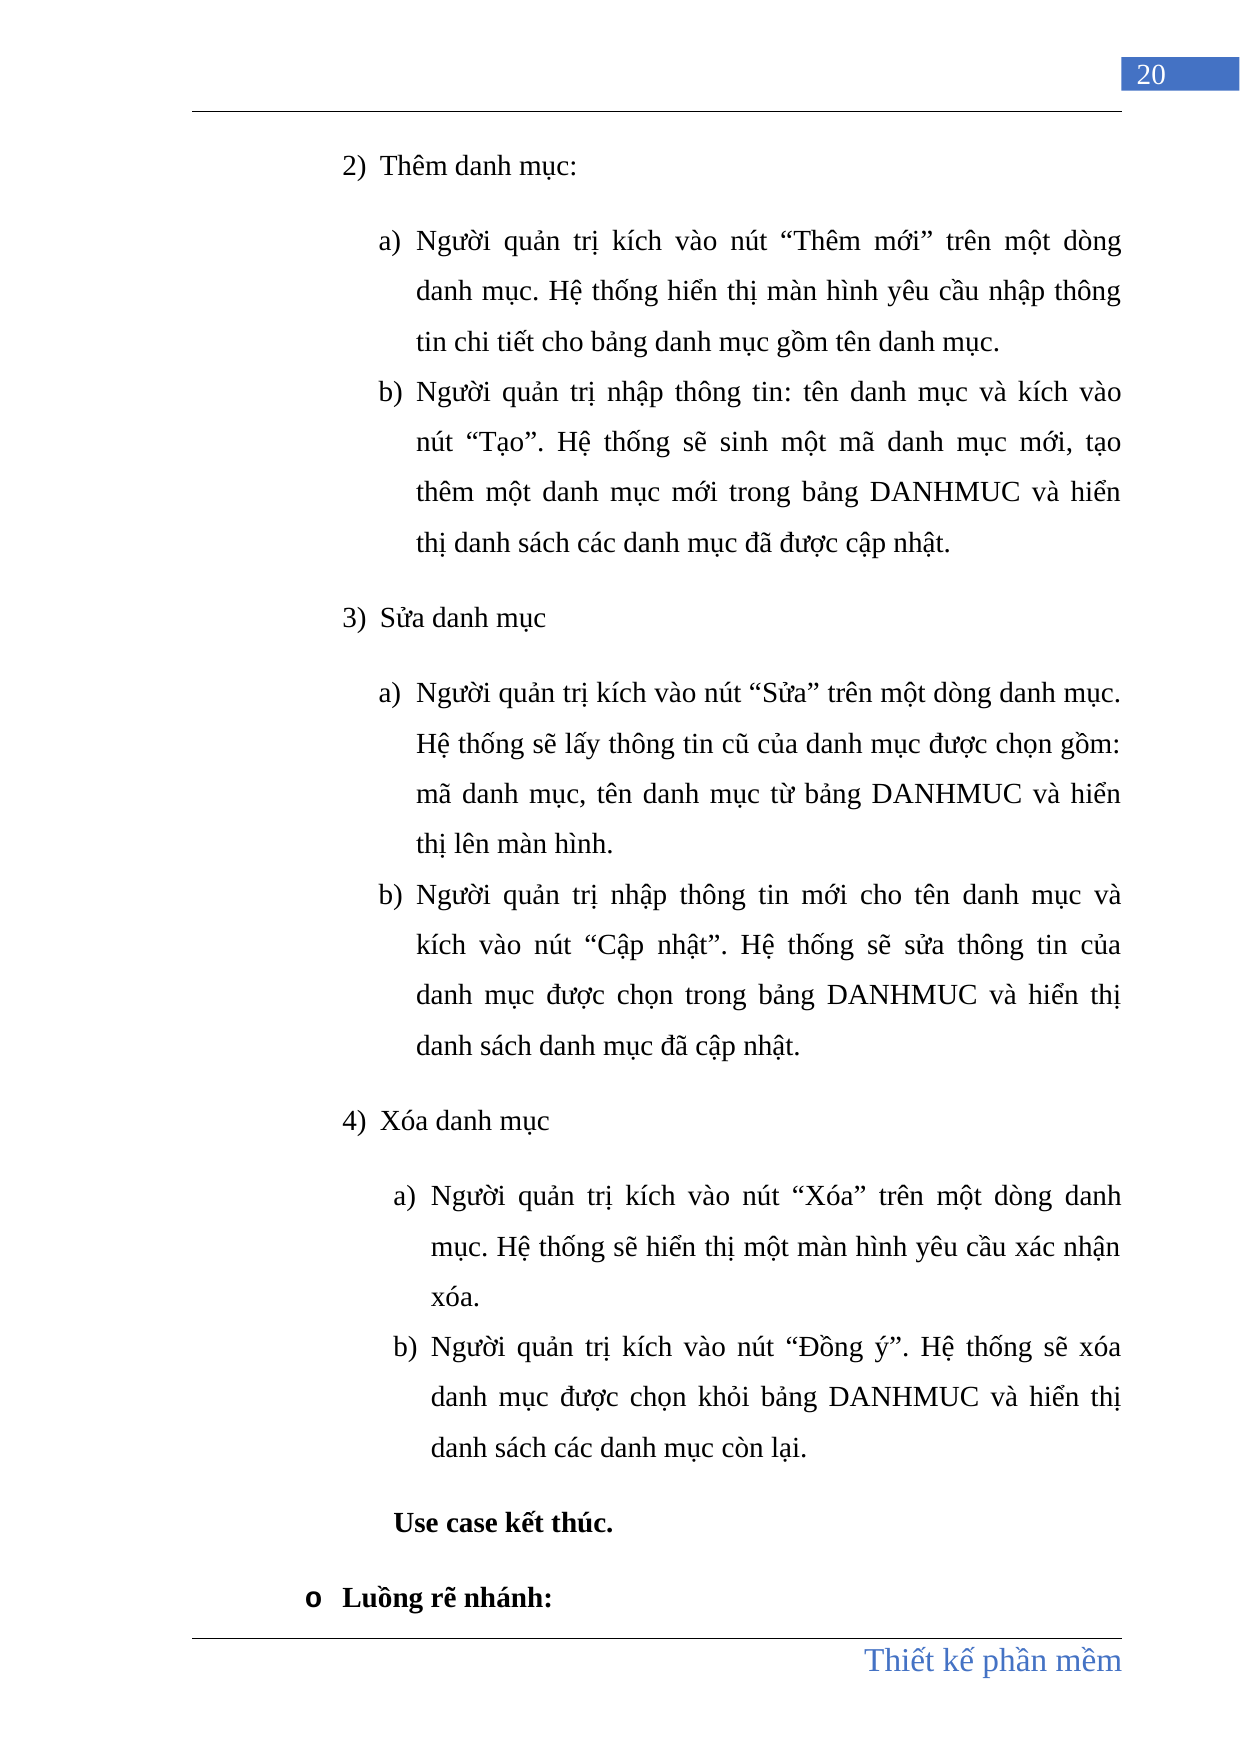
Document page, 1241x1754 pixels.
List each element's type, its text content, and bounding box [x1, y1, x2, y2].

list Luồng rẽ nhánh: [304, 1581, 1122, 1617]
list Sửa danh mục [342, 600, 1122, 634]
list Người quản trị kích vào nút “Sửa” trên một dòng danh mục. Hệ thống sẽ lấy thông tin cũ của danh mục được chọn gồm: mã danh mục, tên danh mục từ bảng DANHMUC và hiển thị lên màn hình. [378, 676, 1122, 860]
text Use case kết thúc. [318, 1505, 1122, 1539]
list Xóa danh mục [342, 1103, 1122, 1137]
list Người quản trị nhập thông tin: tên danh mục và kích vào nút “Tạo”. Hệ thống sẽ sinh một mã danh mục mới, tạo thêm một danh mục mới trong bảng DANHMUC và hiển thị danh sách các danh mục đã được cập nhật. [378, 374, 1122, 558]
list Người quản trị kích vào nút “Thêm mới” trên một dòng danh mục. Hệ thống hiển thị màn hình yêu cầu nhập thông tin chi tiết cho bảng danh mục gồm tên danh mục. [378, 223, 1122, 357]
list Người quản trị kích vào nút “Đồng ý”. Hệ thống sẽ xóa danh mục được chọn khỏi bảng DANHMUC và hiển thị danh sách các danh mục còn lại. [393, 1329, 1122, 1463]
list Người quản trị kích vào nút “Xóa” trên một dòng danh mục. Hệ thống sẽ hiển thị một màn hình yêu cầu xác nhận xóa. [393, 1178, 1122, 1312]
list Thêm danh mục: [342, 148, 1122, 181]
list Người quản trị nhập thông tin mới cho tên danh mục và kích vào nút “Cập nhật”. Hệ thống sẽ sửa thông tin của danh mục được chọn trong bảng DANHMUC và hiển thị danh sách danh mục đã cập nhật. [378, 877, 1122, 1061]
